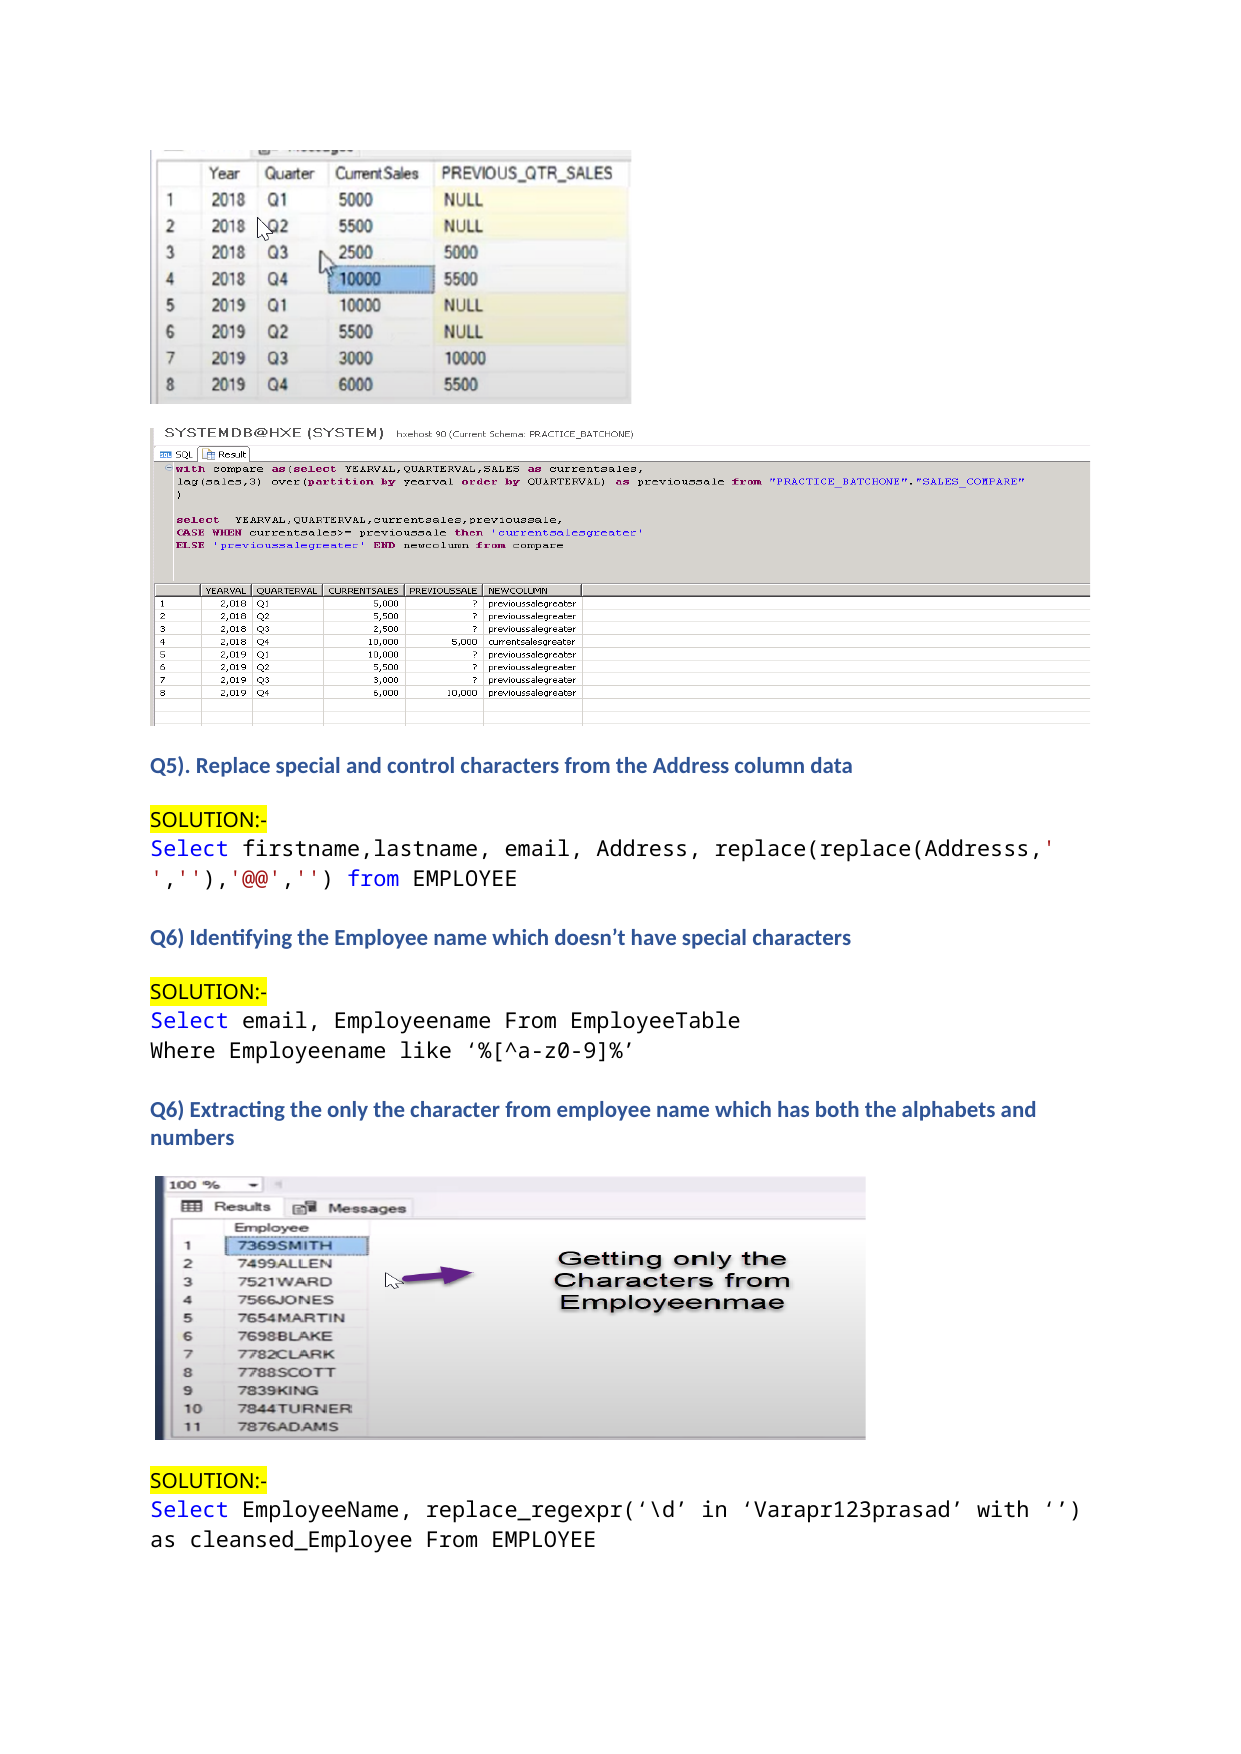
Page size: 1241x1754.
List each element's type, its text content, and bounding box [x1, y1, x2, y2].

text SOLUTION:- [150, 976, 1090, 1006]
text Select email, Employeename From EmployeeTable [150, 1006, 1090, 1035]
text Select firstname,lastname, email, Address, replace(replace(Addresss,' ',''),'@@','') from EMPLOYEE [150, 833, 1090, 893]
text Q5). Replace special and control characters from the Address column data [150, 751, 1090, 779]
text Where Employeename like ‘%[^a-z0-9]%’ [150, 1035, 1090, 1065]
text SOLUTION:- [150, 1464, 1090, 1494]
text Select EmployeeName, replace_regexpr(‘\d’ in ‘Varapr123prasad’ with ‘’) as cleansed_Employee From EMPLOYEE [150, 1494, 1090, 1583]
text Q6) Identifying the Employee name which doesn’t have special characters [150, 923, 1090, 951]
picture [155, 1176, 866, 1440]
picture [150, 428, 1091, 726]
text SOLUTION:- [150, 804, 1090, 833]
text Q6) Extracting the only the character from employee name which has both the alphabets and numbers [150, 1095, 1090, 1151]
picture [150, 150, 632, 404]
